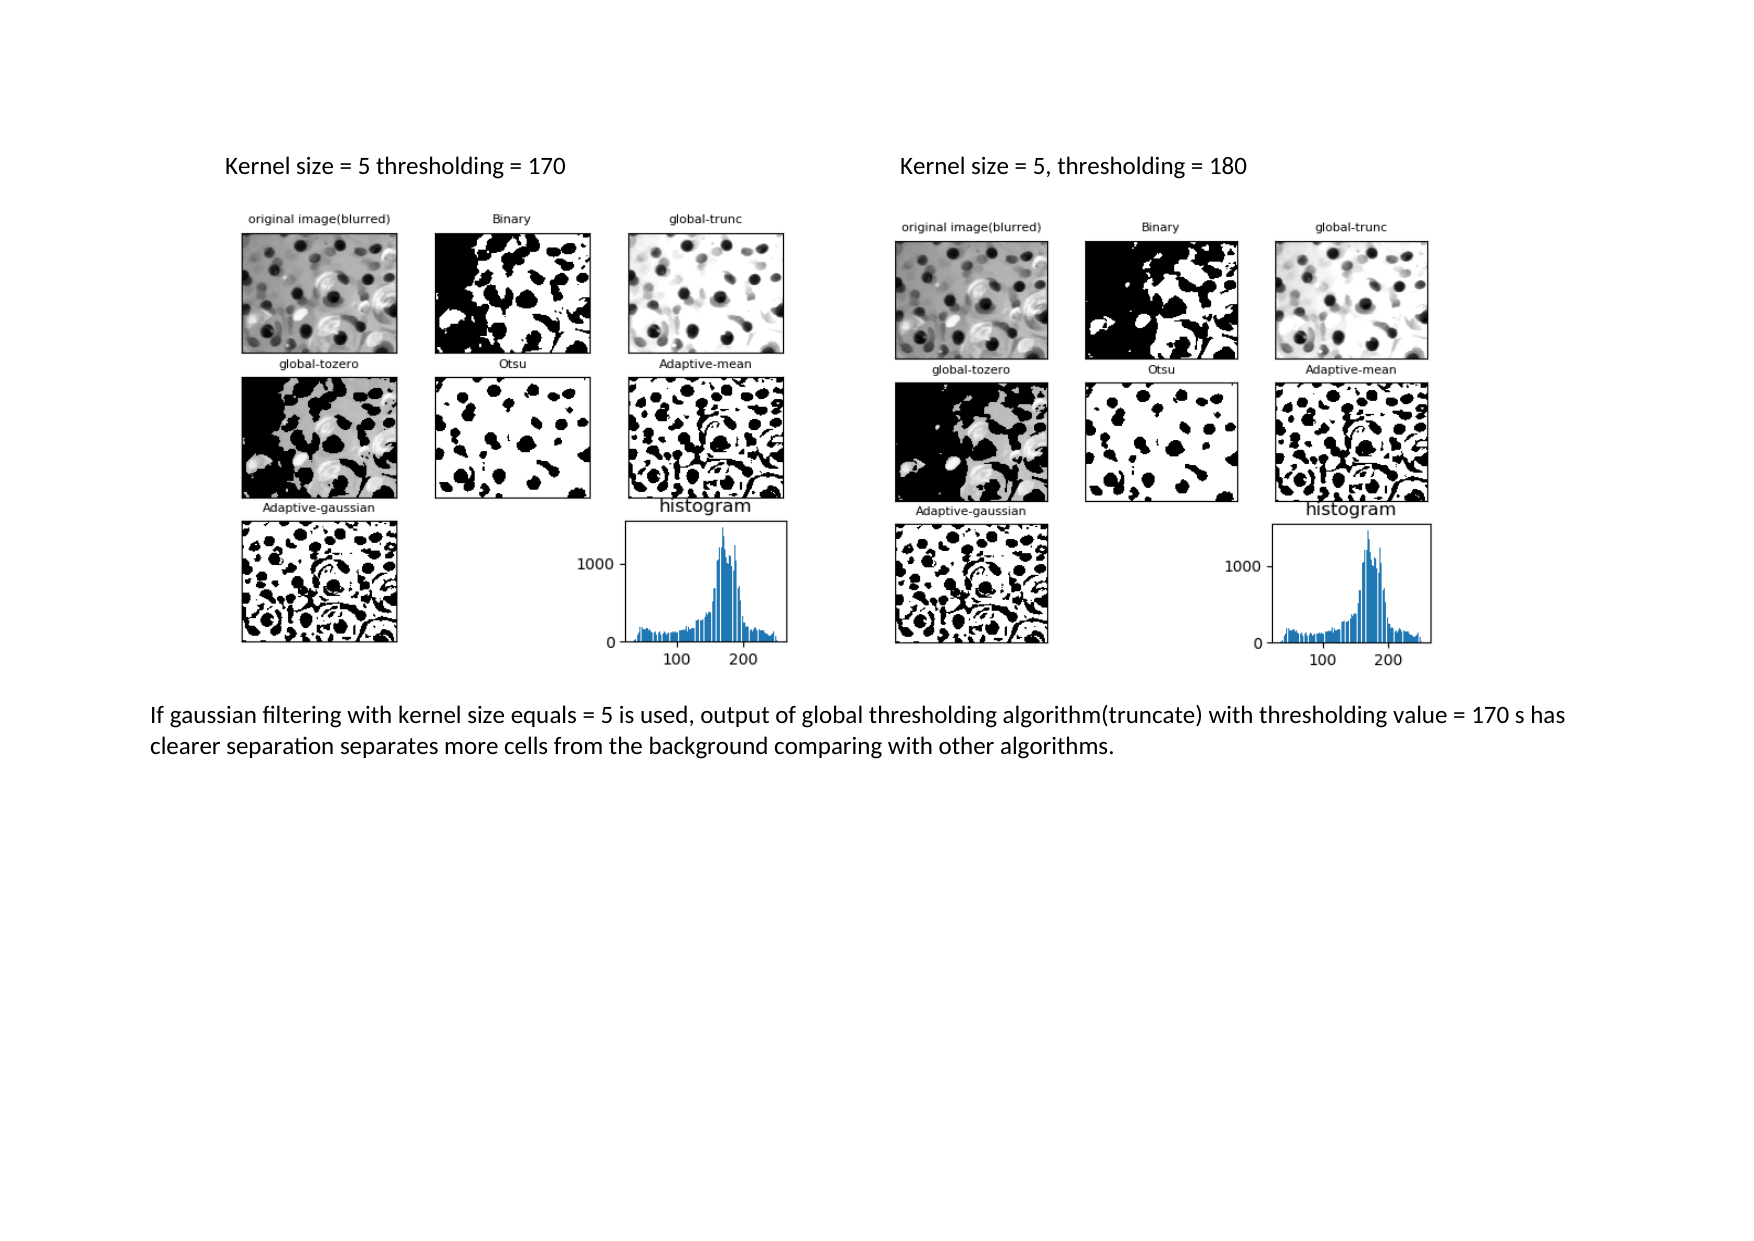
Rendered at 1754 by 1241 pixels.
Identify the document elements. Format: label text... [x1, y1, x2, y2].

list Kernel size = 5 thresholding = 170 Kernel size = 5, thresholding = 180 [225, 150, 1604, 181]
picture [150, 211, 1448, 700]
text If gaussian filtering with kernel size equals = 5 is used, output of global thresholding algorithm(truncate) with thresholding value = 170 s has clearer separation separates more cells from the background comparing with other algorithms. [150, 700, 1604, 761]
